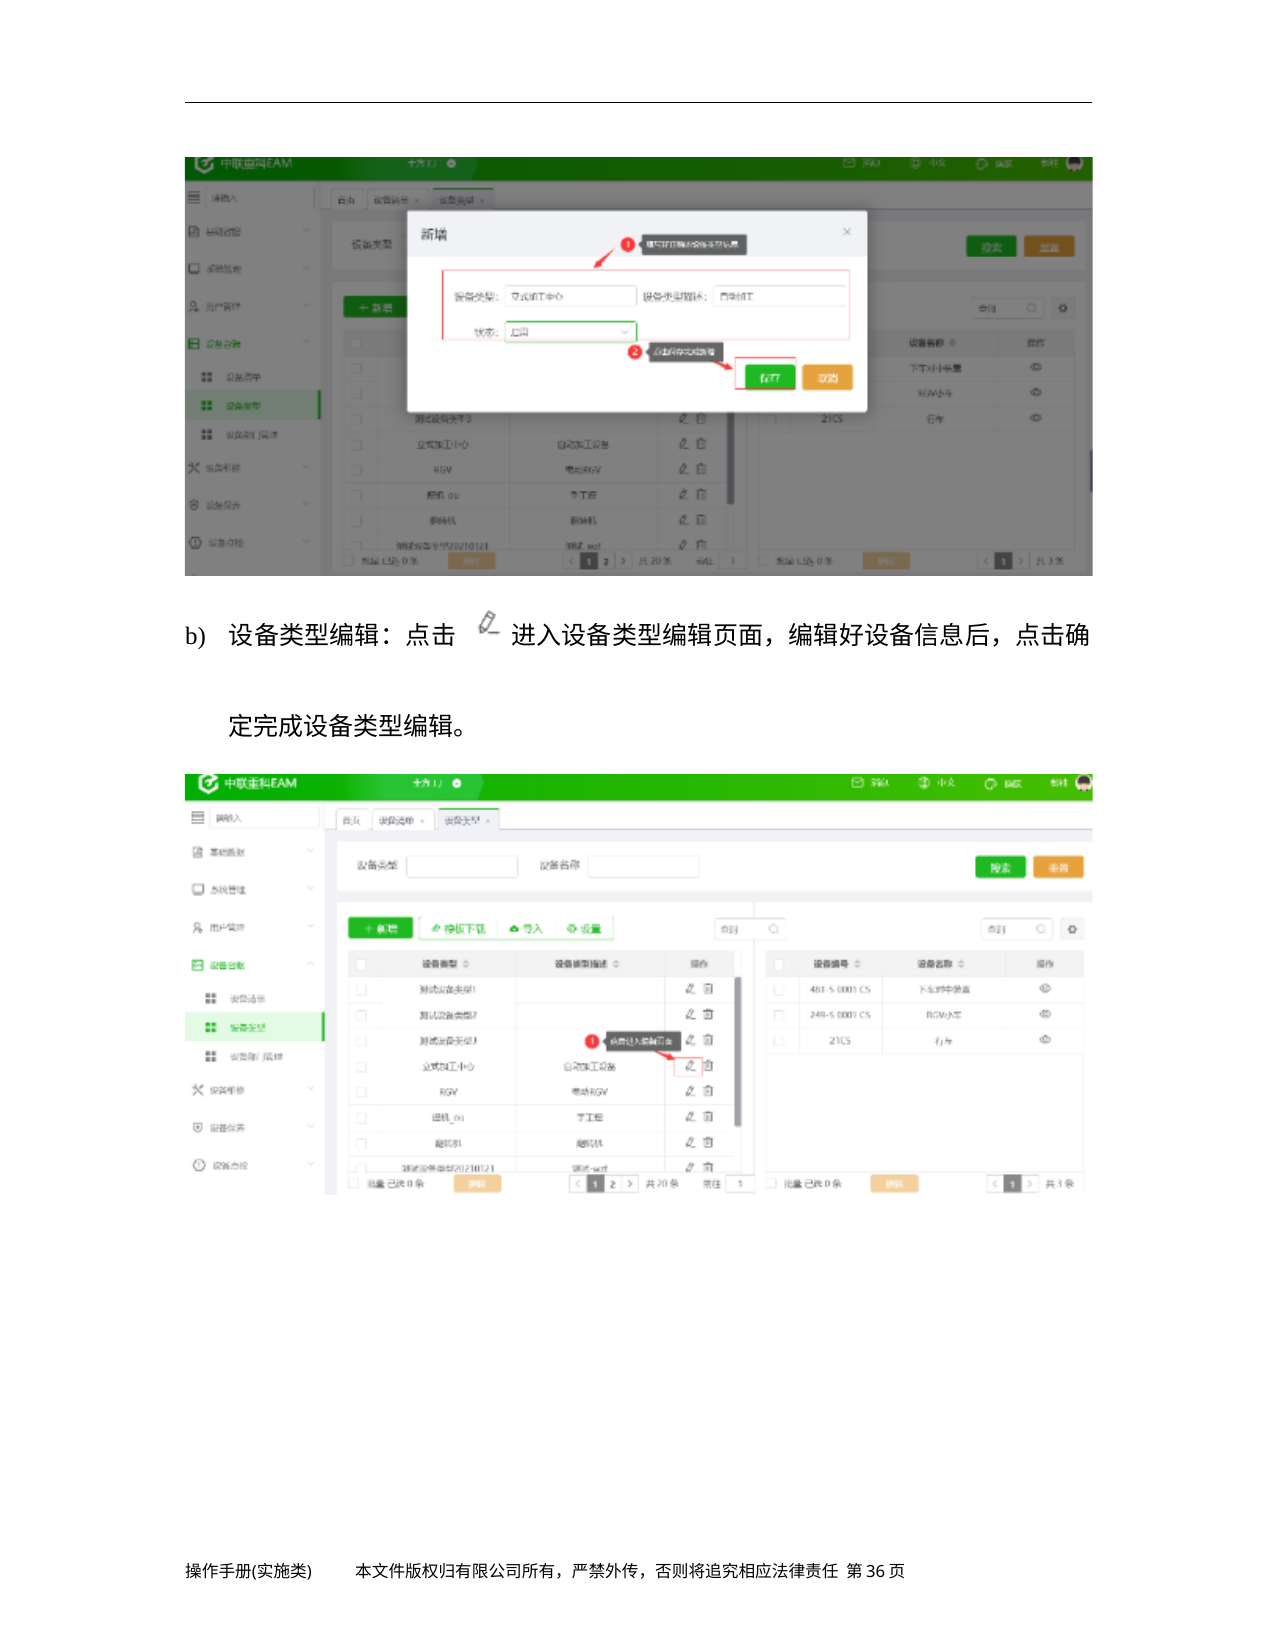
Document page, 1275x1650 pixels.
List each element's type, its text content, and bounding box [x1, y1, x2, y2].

picture [184, 774, 1093, 1195]
picture [184, 157, 1093, 576]
picture [456, 601, 512, 645]
list 设备类型编辑：点击进入设备类型编辑页面，编辑好设备信息后，点击确定完成设备类型编辑。 [185, 594, 1092, 757]
